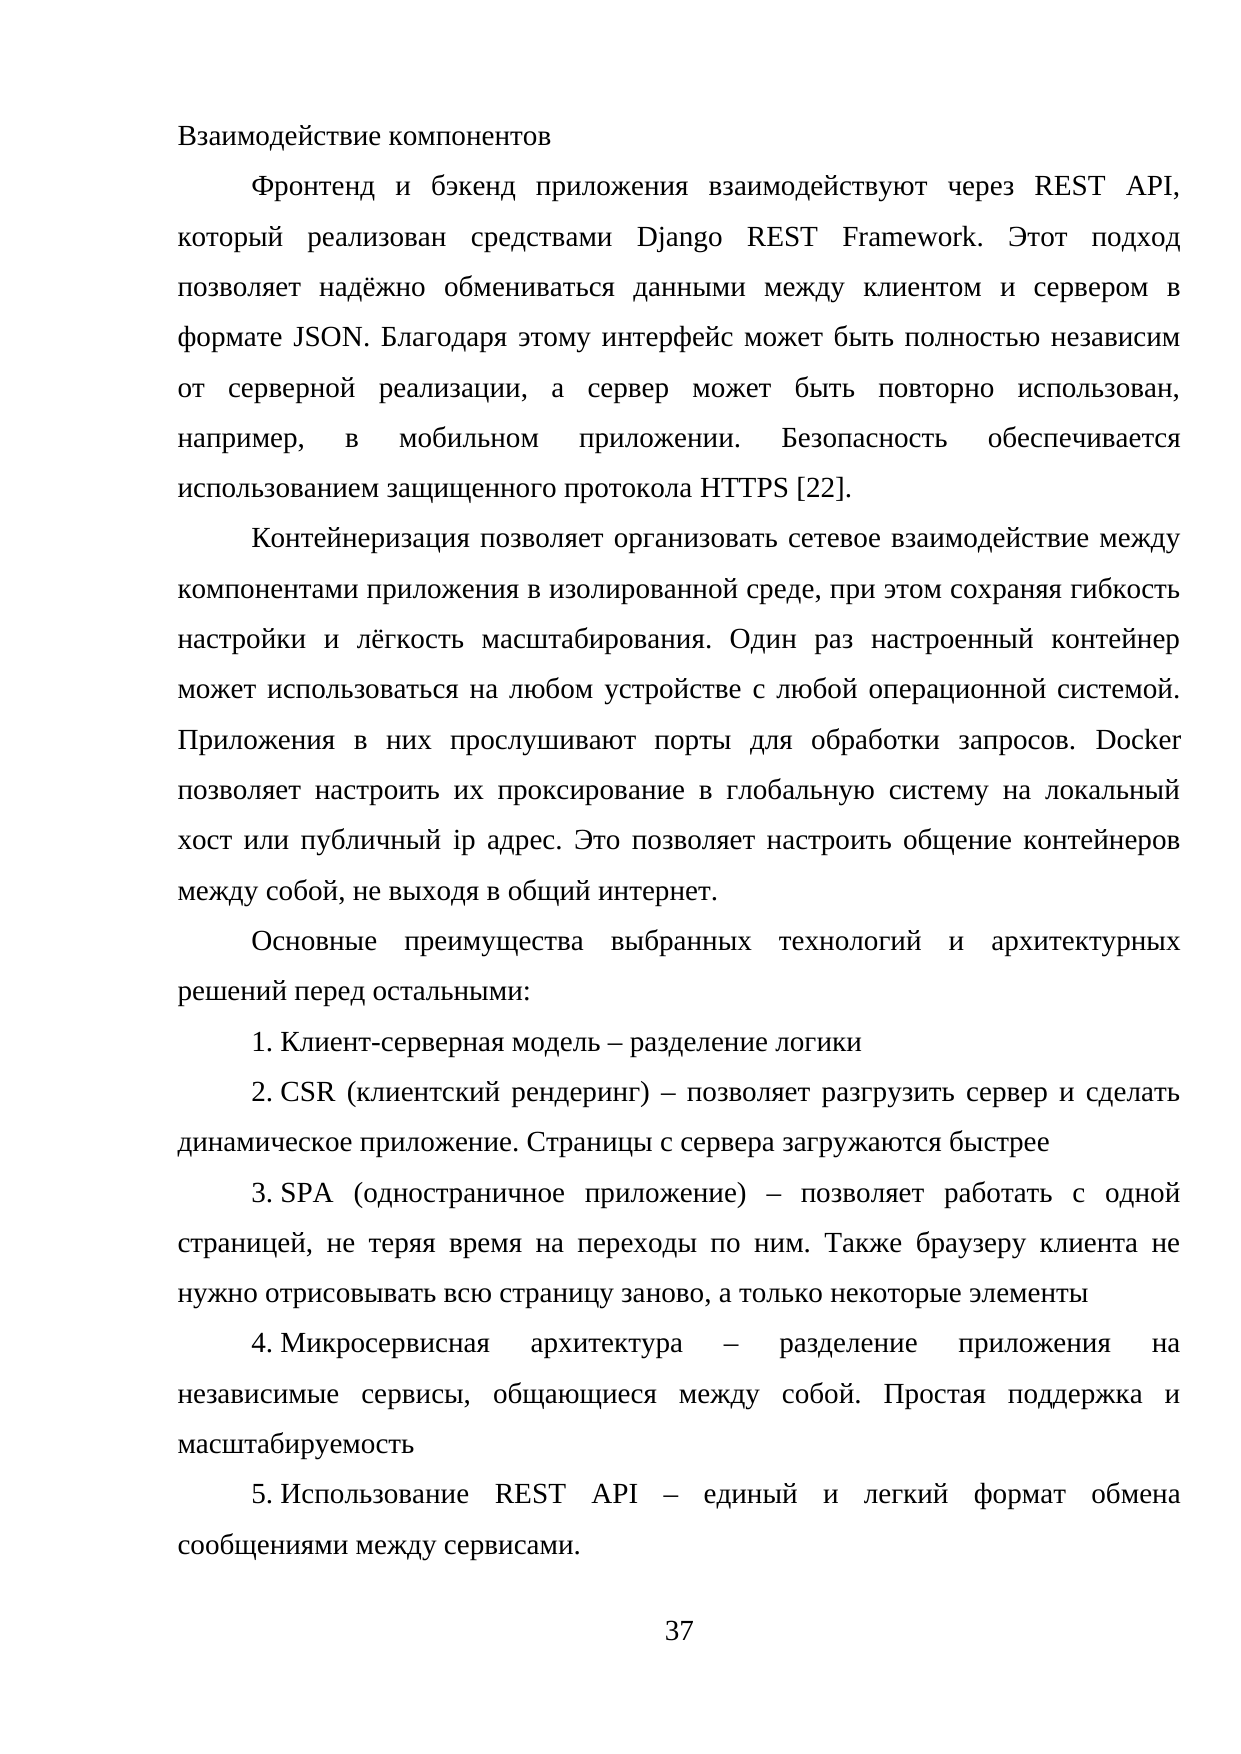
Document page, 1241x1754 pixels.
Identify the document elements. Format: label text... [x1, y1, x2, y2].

list CSR (клиентский рендеринг) – позволяет разгрузить сервер и сделать динамическое приложение. Страницы с сервера загружаются быстрее [177, 1074, 1181, 1158]
list Клиент-серверная модель – разделение логики [177, 1024, 1181, 1057]
text Фронтенд и бэкенд приложения взаимодействуют через REST API, который реализован средствами Django REST Framework. Этот подход позволяет надёжно обмениваться данными между клиентом и сервером в формате JSON. Благодаря этому интерфейс может быть полностью независим от серверной реализации, а сервер может быть повторно использован, например, в мобильном приложении. Безопасность обеспечивается использованием защищенного протокола HTTPS [22]. [177, 168, 1181, 504]
text Основные преимущества выбранных технологий и архитектурных решений перед остальными: [177, 923, 1181, 1007]
list SPA (одностраничное приложение) – позволяет работать с одной страницей, не теряя время на переходы по ним. Также браузеру клиента не нужно отрисовывать всю страницу заново, а только некоторые элементы [177, 1175, 1181, 1309]
list Использование REST API – единый и легкий формат обмена сообщениями между сервисами. [177, 1477, 1181, 1560]
text Контейнеризация позволяет организовать сетевое взаимодействие между компонентами приложения в изолированной среде, при этом сохраняя гибкость настройки и лёгкость масштабирования. Один раз настроенный контейнер может использоваться на любом устройстве с любой операционной системой. Приложения в них прослушивают порты для обработки запросов. Docker позволяет настроить их проксирование в глобальную систему на локальный хост или публичный ip адрес. Это позволяет настроить общение контейнеров между собой, не выходя в общий интернет. [177, 521, 1181, 906]
list Микросервисная архитектура – разделение приложения на независимые сервисы, общающиеся между собой. Простая поддержка и масштабируемость [177, 1326, 1181, 1460]
text Взаимодействие компонентов [177, 118, 1181, 152]
